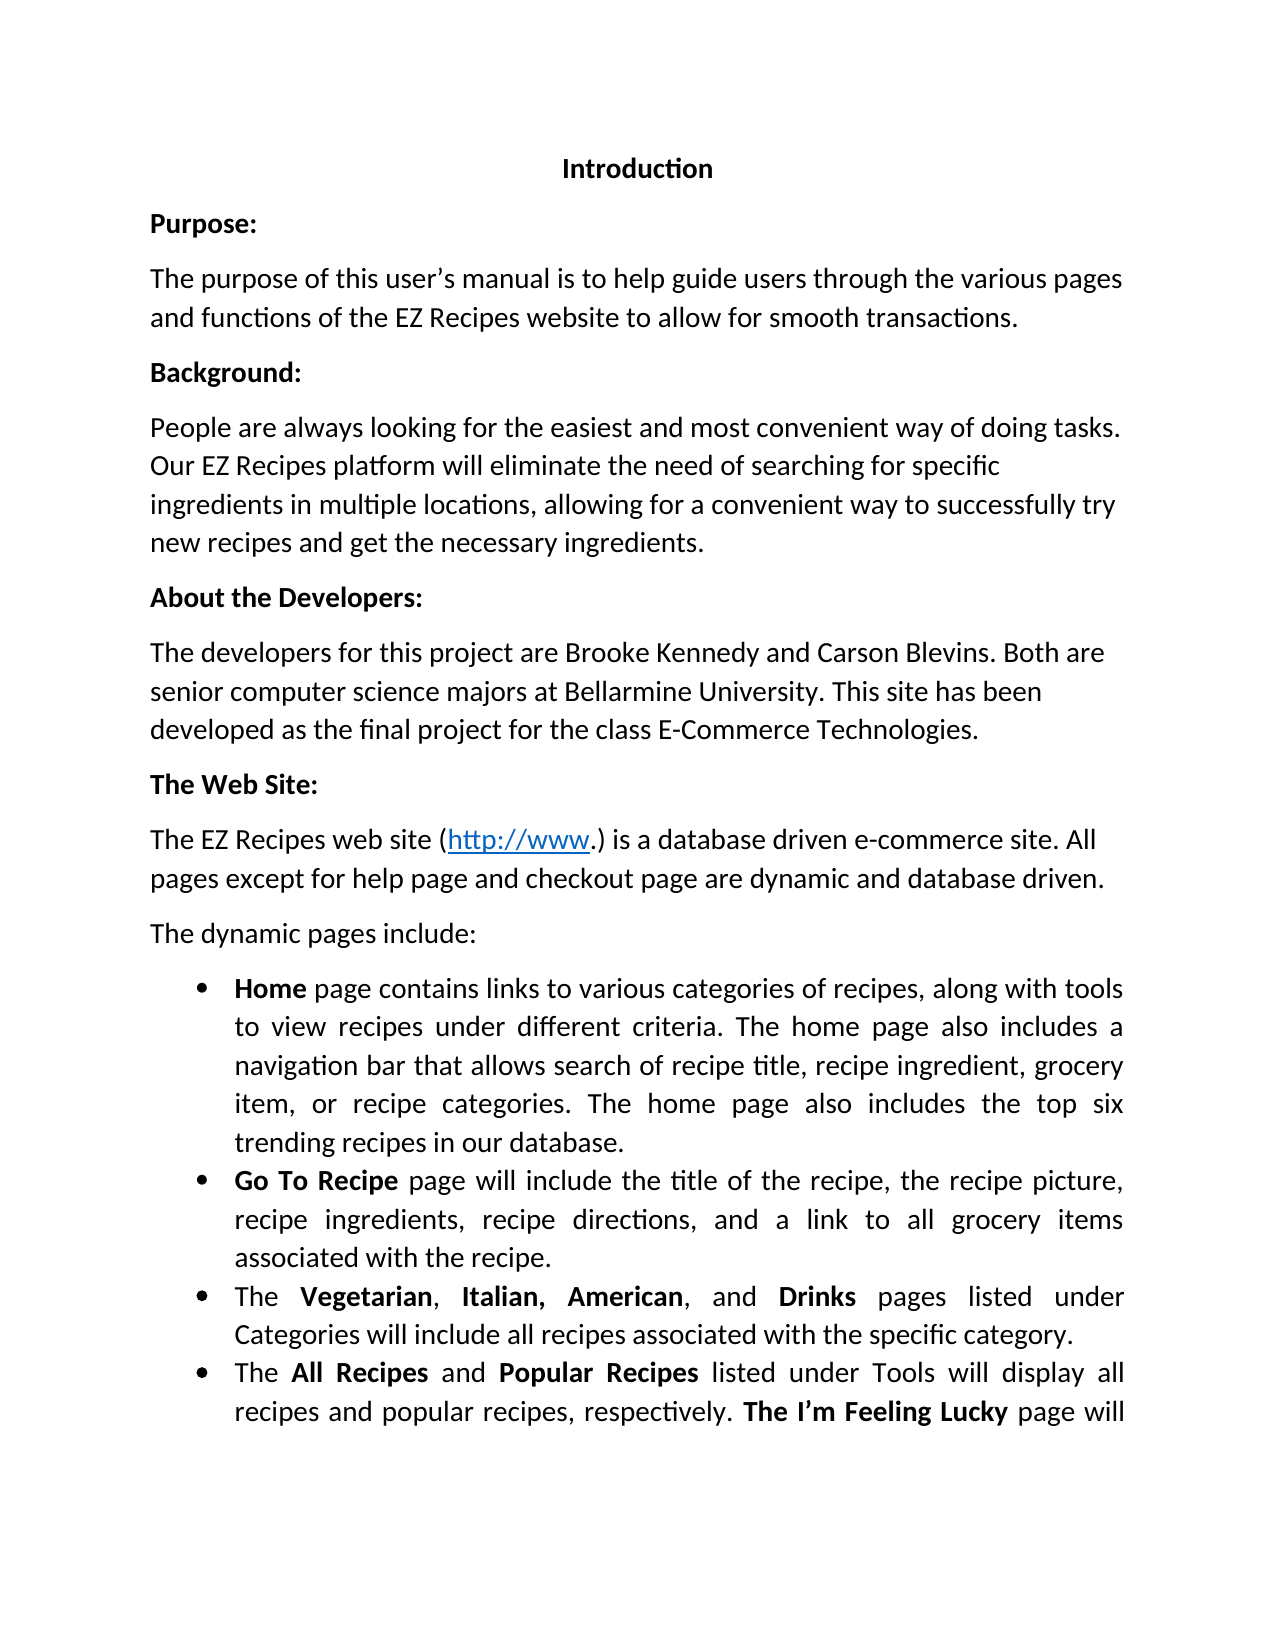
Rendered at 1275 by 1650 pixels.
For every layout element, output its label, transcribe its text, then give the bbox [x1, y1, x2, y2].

text Introduction [150, 150, 1125, 186]
list The Vegetarian, Italian, American, and Drinks pages listed under Categories will include all recipes associated with the specific category. [197, 1278, 1125, 1352]
text The Web Site: [150, 766, 1125, 802]
text Background: [150, 354, 1125, 389]
text The purpose of this user’s manual is to help guide users through the various pages and functions of the EZ Recipes website to allow for smooth transactions. [150, 260, 1125, 334]
text Purpose: [150, 205, 1125, 241]
list Home page contains links to various categories of recipes, along with tools to view recipes under different criteria. The home page also includes a navigation bar that allows search of recipe title, recipe ingredient, grocery item, or recipe categories. The home page also includes the top six trending recipes in our database. [197, 970, 1125, 1159]
text The EZ Recipes web site (http://www.) is a database driven e-commerce site. All pages except for help page and checkout page are dynamic and database driven. [150, 821, 1125, 896]
text The dynamic pages include: [150, 915, 1125, 951]
text About the Developers: [150, 579, 1125, 615]
text People are always looking for the easiest and most convenient way of doing tasks. Our EZ Recipes platform will eliminate the need of searching for specific ingredients in multiple locations, allowing for a convenient way to successfully try new recipes and get the necessary ingredients. [150, 409, 1125, 560]
text The developers for this project are Brooke Kennedy and Carson Blevins. Both are senior computer science majors at Bellarmine University. This site has been developed as the final project for the class E-Commerce Technologies. [150, 634, 1125, 747]
list Go To Recipe page will include the title of the recipe, the recipe picture, recipe ingredients, recipe directions, and a link to all grocery items associated with the recipe. [197, 1162, 1125, 1275]
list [197, 1354, 1125, 1428]
